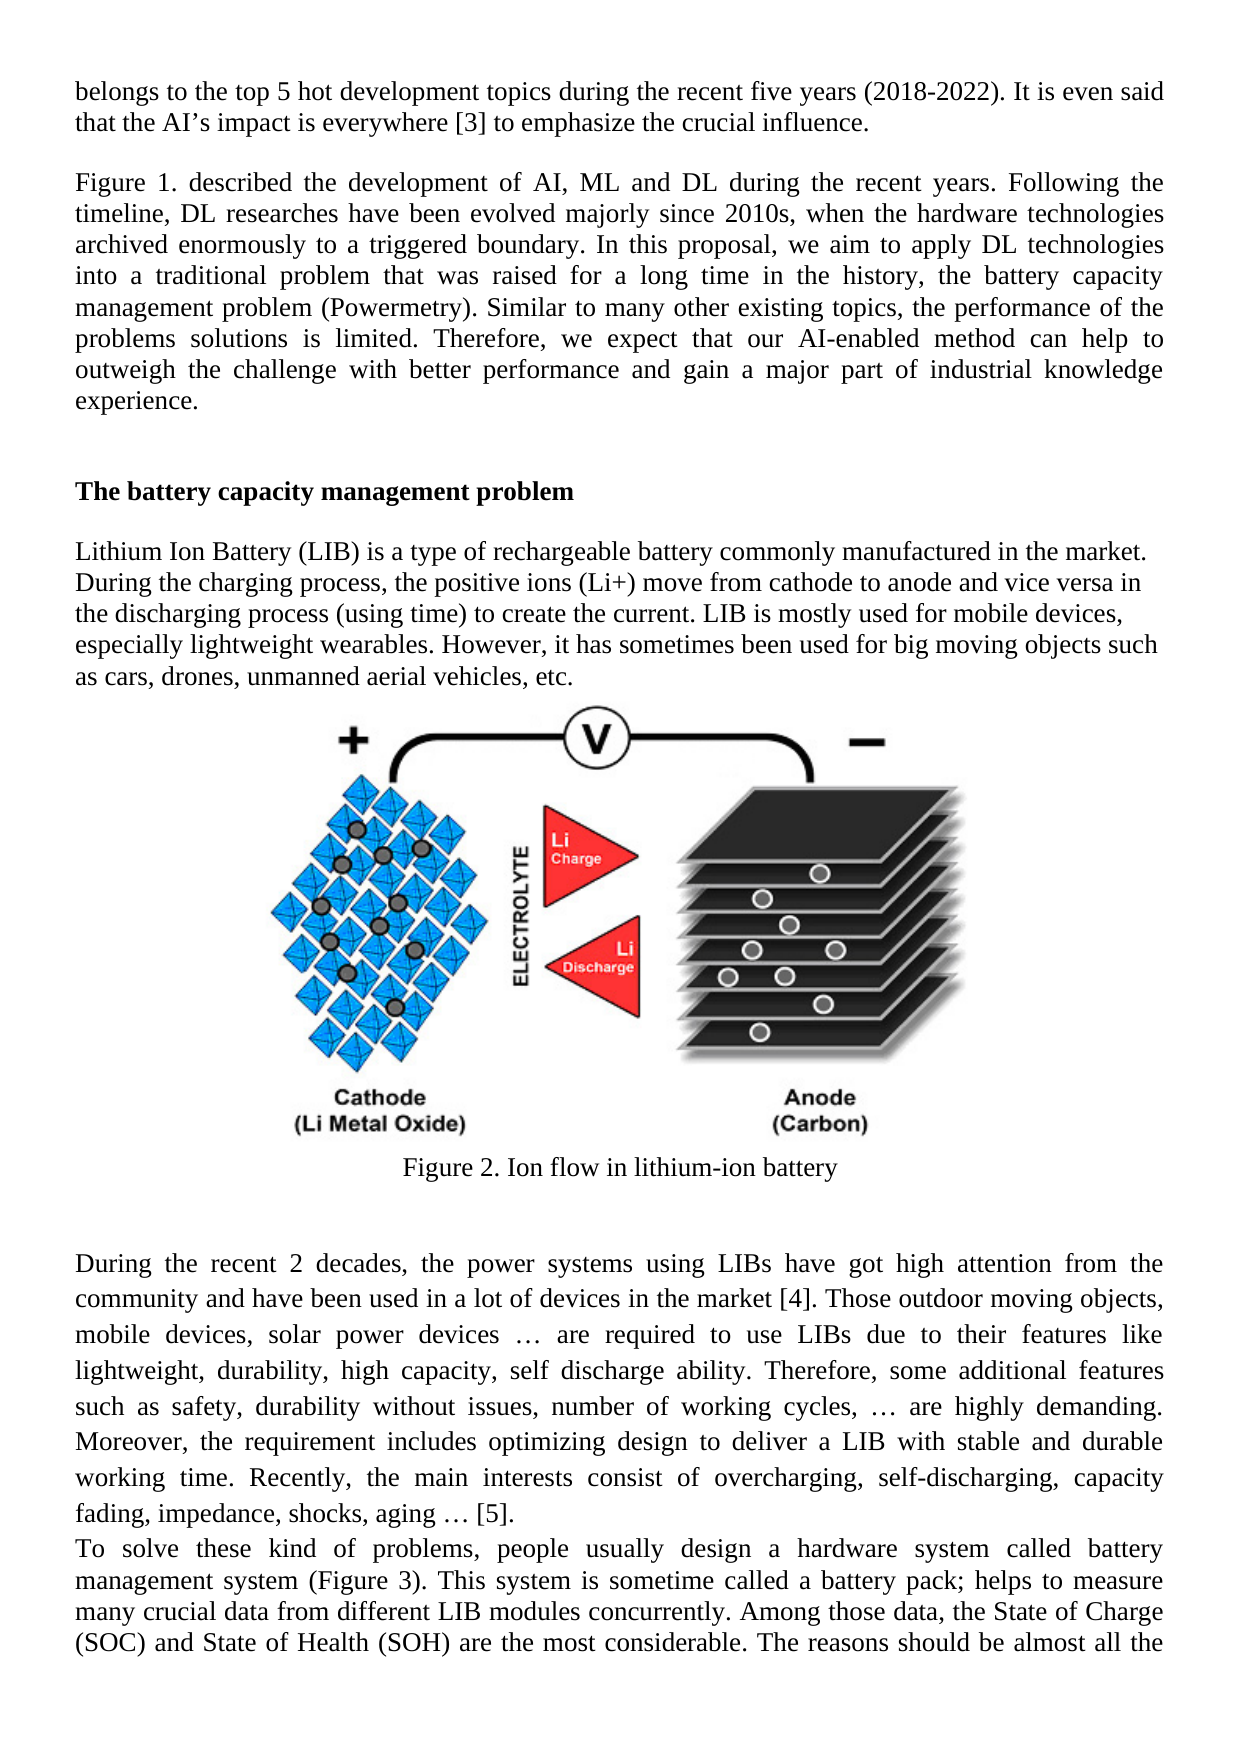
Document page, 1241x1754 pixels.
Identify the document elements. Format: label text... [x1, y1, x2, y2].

text Lithium Ion Battery (LIB) is a type of rechargeable battery commonly manufactured in the market. During the charging process, the positive ions (Li+) move from cathode to anode and vice versa in the discharging process (using time) to create the current. LIB is mostly used for mobile devices, especially lightweight wearables. However, it has sometimes been used for big moving objects such as cars, drones, unmanned aerial vehicles, etc. [75, 535, 1165, 691]
subtitle The battery capacity management problem [75, 475, 840, 506]
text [75, 75, 1165, 137]
text Figure 1. described the development of AI, ML and DL during the recent years. Following the timeline, DL researches have been evolved majorly since 2010s, when the hardware technologies archived enormously to a triggered boundary. In this proposal, we aim to apply DL technologies into a traditional problem that was raised for a long time in the history, the battery capacity management problem (Powermetry). Similar to many other existing topics, the performance of the problems solutions is limited. Therefore, we expect that our AI-enabled method can help to outweigh the challenge with better performance and gain a major part of industrial knowledge experience. [75, 166, 1165, 415]
text During the recent 2 decades, the power systems using LIBs have got high attention from the community and have been used in a lot of devices in the market [4]. Those outdoor moving objects, mobile devices, solar power devices … are required to use LIBs due to their features like lightweight, durability, high capacity, self discharge ability. Therefore, some additional features such as safety, durability without issues, number of working cycles, … are highly demanding. Moreover, the requirement includes optimizing design to deliver a LIB with stable and durable working time. Recently, the main interests consist of overcharging, self-discharging, capacity fading, impedance, shocks, aging … [5]. [75, 1247, 1165, 1528]
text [75, 1533, 1165, 1657]
text Figure 2. Ion flow in lithium-ion battery [75, 1151, 1165, 1182]
picture [254, 690, 986, 1152]
